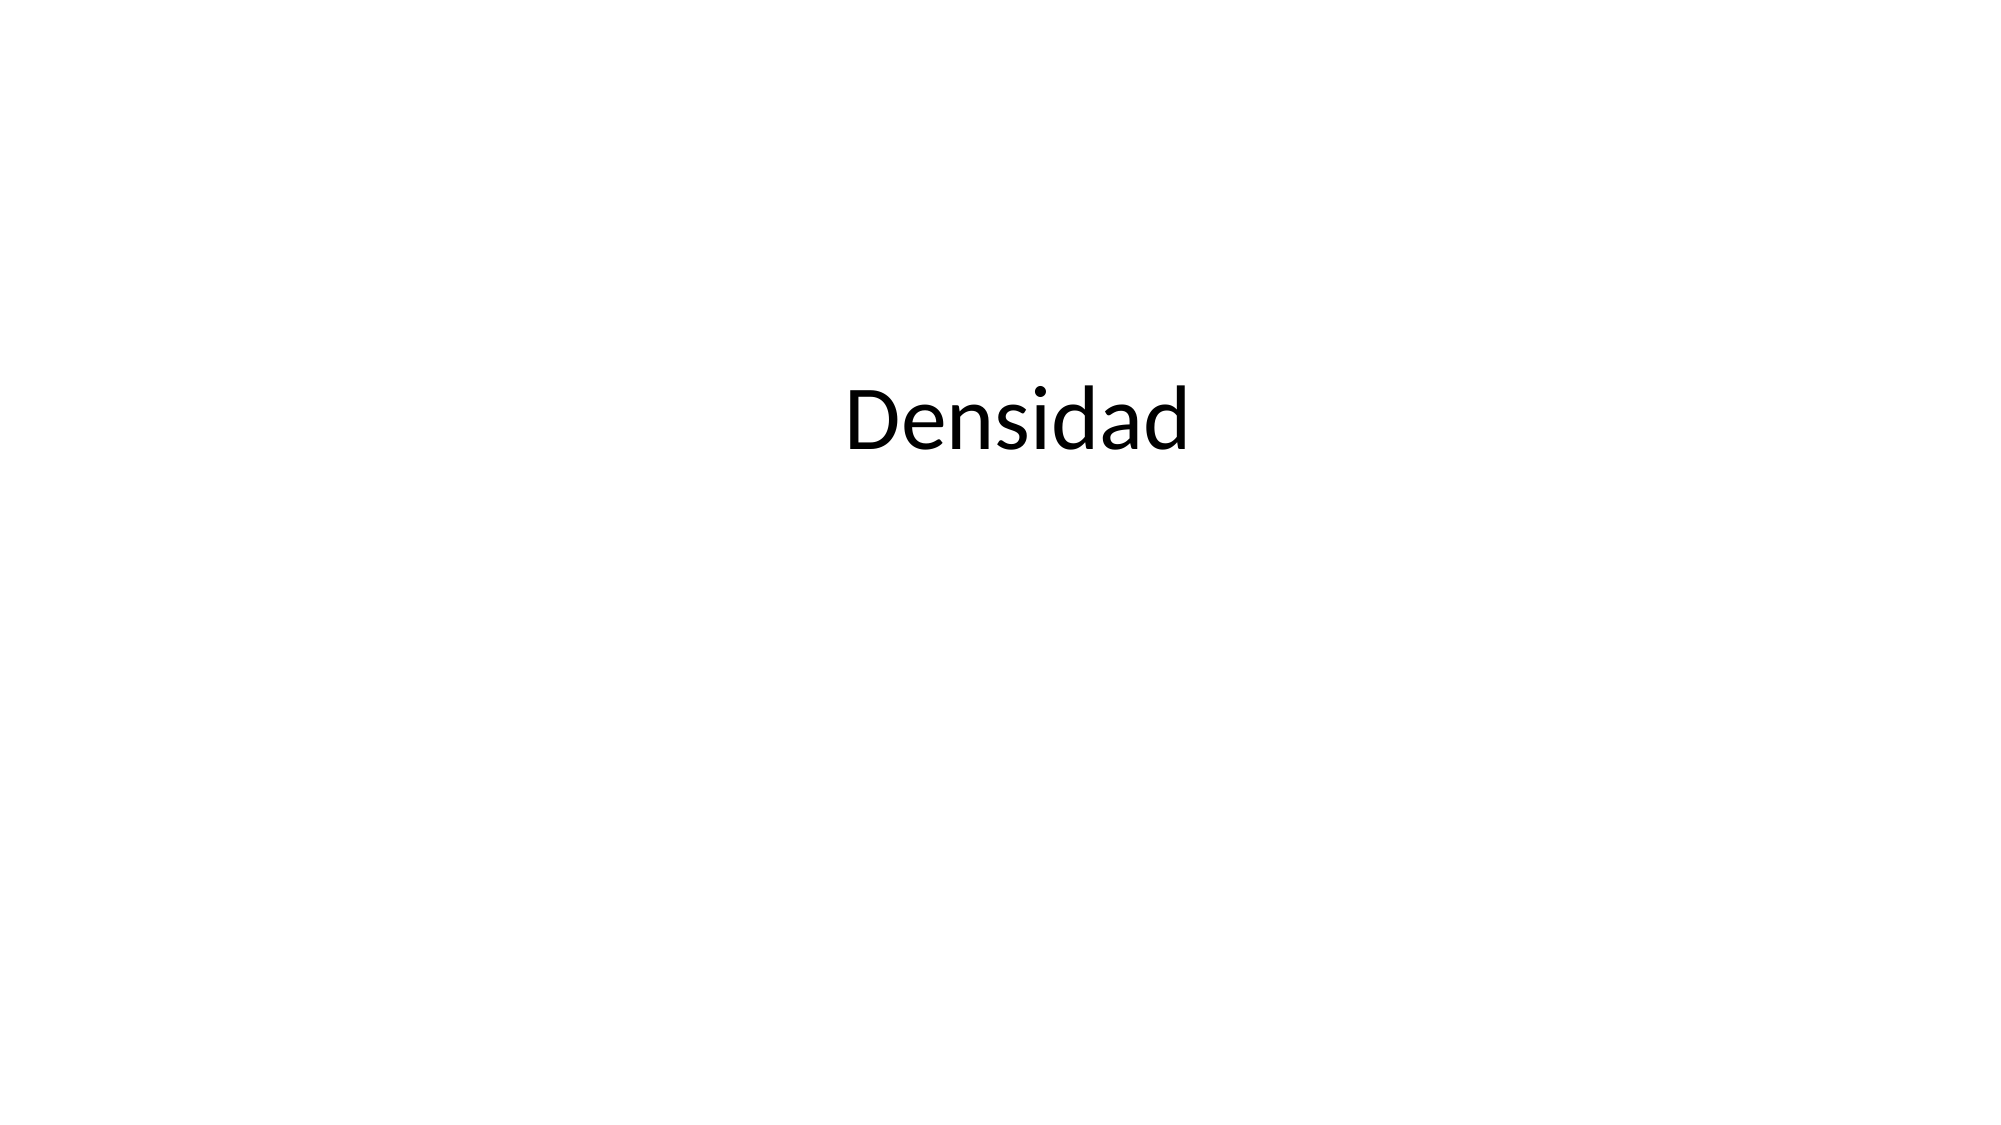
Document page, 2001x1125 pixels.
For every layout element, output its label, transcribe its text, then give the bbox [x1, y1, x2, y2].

text Densidad [835, 366, 1201, 470]
